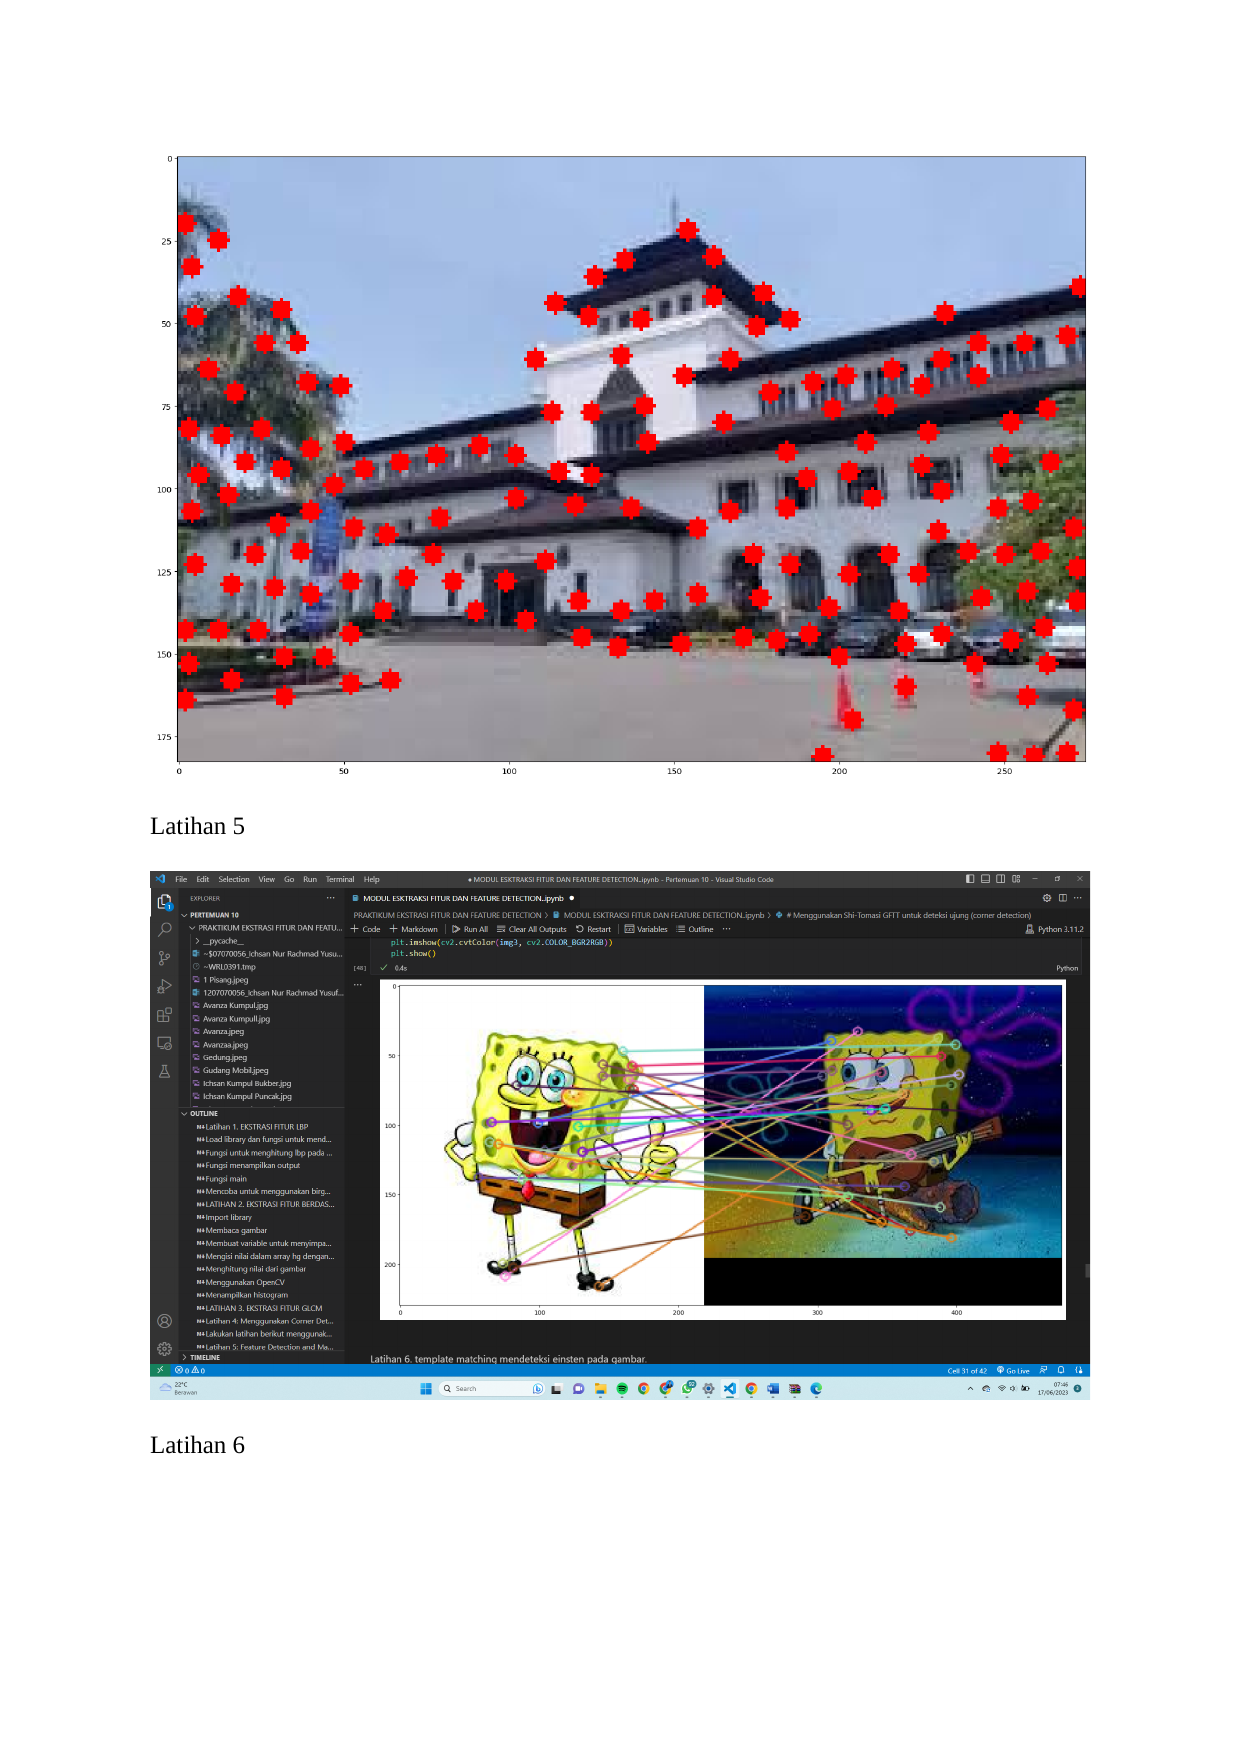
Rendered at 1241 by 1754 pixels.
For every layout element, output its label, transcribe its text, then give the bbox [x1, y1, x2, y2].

picture [150, 150, 1091, 781]
text Latihan 6 [150, 1430, 1090, 1459]
text Latihan 5 [150, 811, 1090, 840]
picture [150, 871, 1091, 1400]
